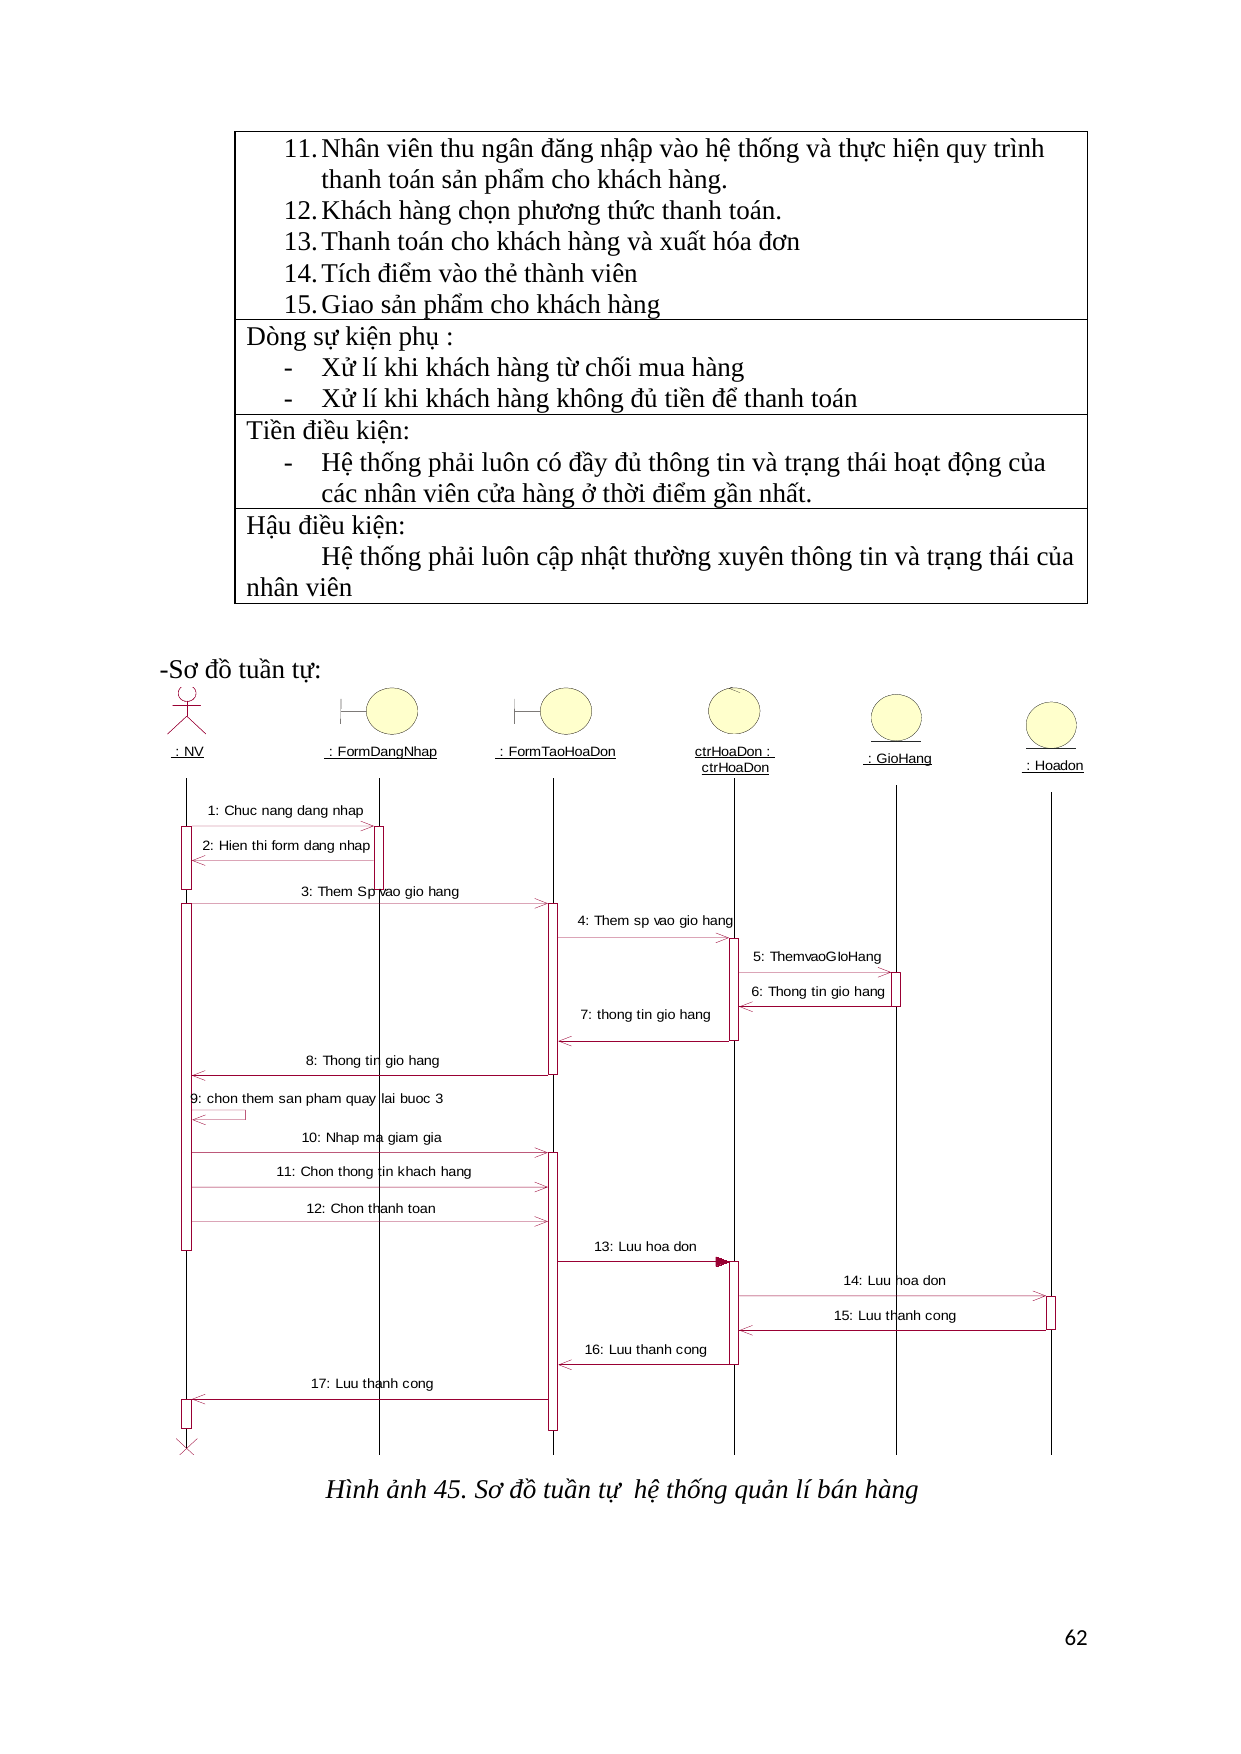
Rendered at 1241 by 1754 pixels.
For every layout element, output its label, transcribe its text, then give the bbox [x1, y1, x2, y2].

table_cell Tiền điều kiện: Hệ thống phải luôn có đầy đủ thông tin và trạng thái hoạt động của các nhân viên cửa hàng ở thời điểm gần nhất. [236, 415, 1087, 508]
text Hình ảnh 45. Sơ đồ tuần tự hệ thống quản lí bán hàng [159, 1473, 1087, 1504]
text -Sơ đồ tuần tự: [159, 654, 1087, 1454]
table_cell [236, 132, 1087, 319]
table_cell Hậu điều kiện: Hệ thống phải luôn cập nhật thường xuyên thông tin và trạng thái của nhân viên [236, 509, 1087, 602]
table_cell Dòng sự kiện phụ : Xử lí khi khách hàng từ chối mua hàng Xử lí khi khách hàng không đủ tiền để thanh toán [236, 320, 1087, 413]
